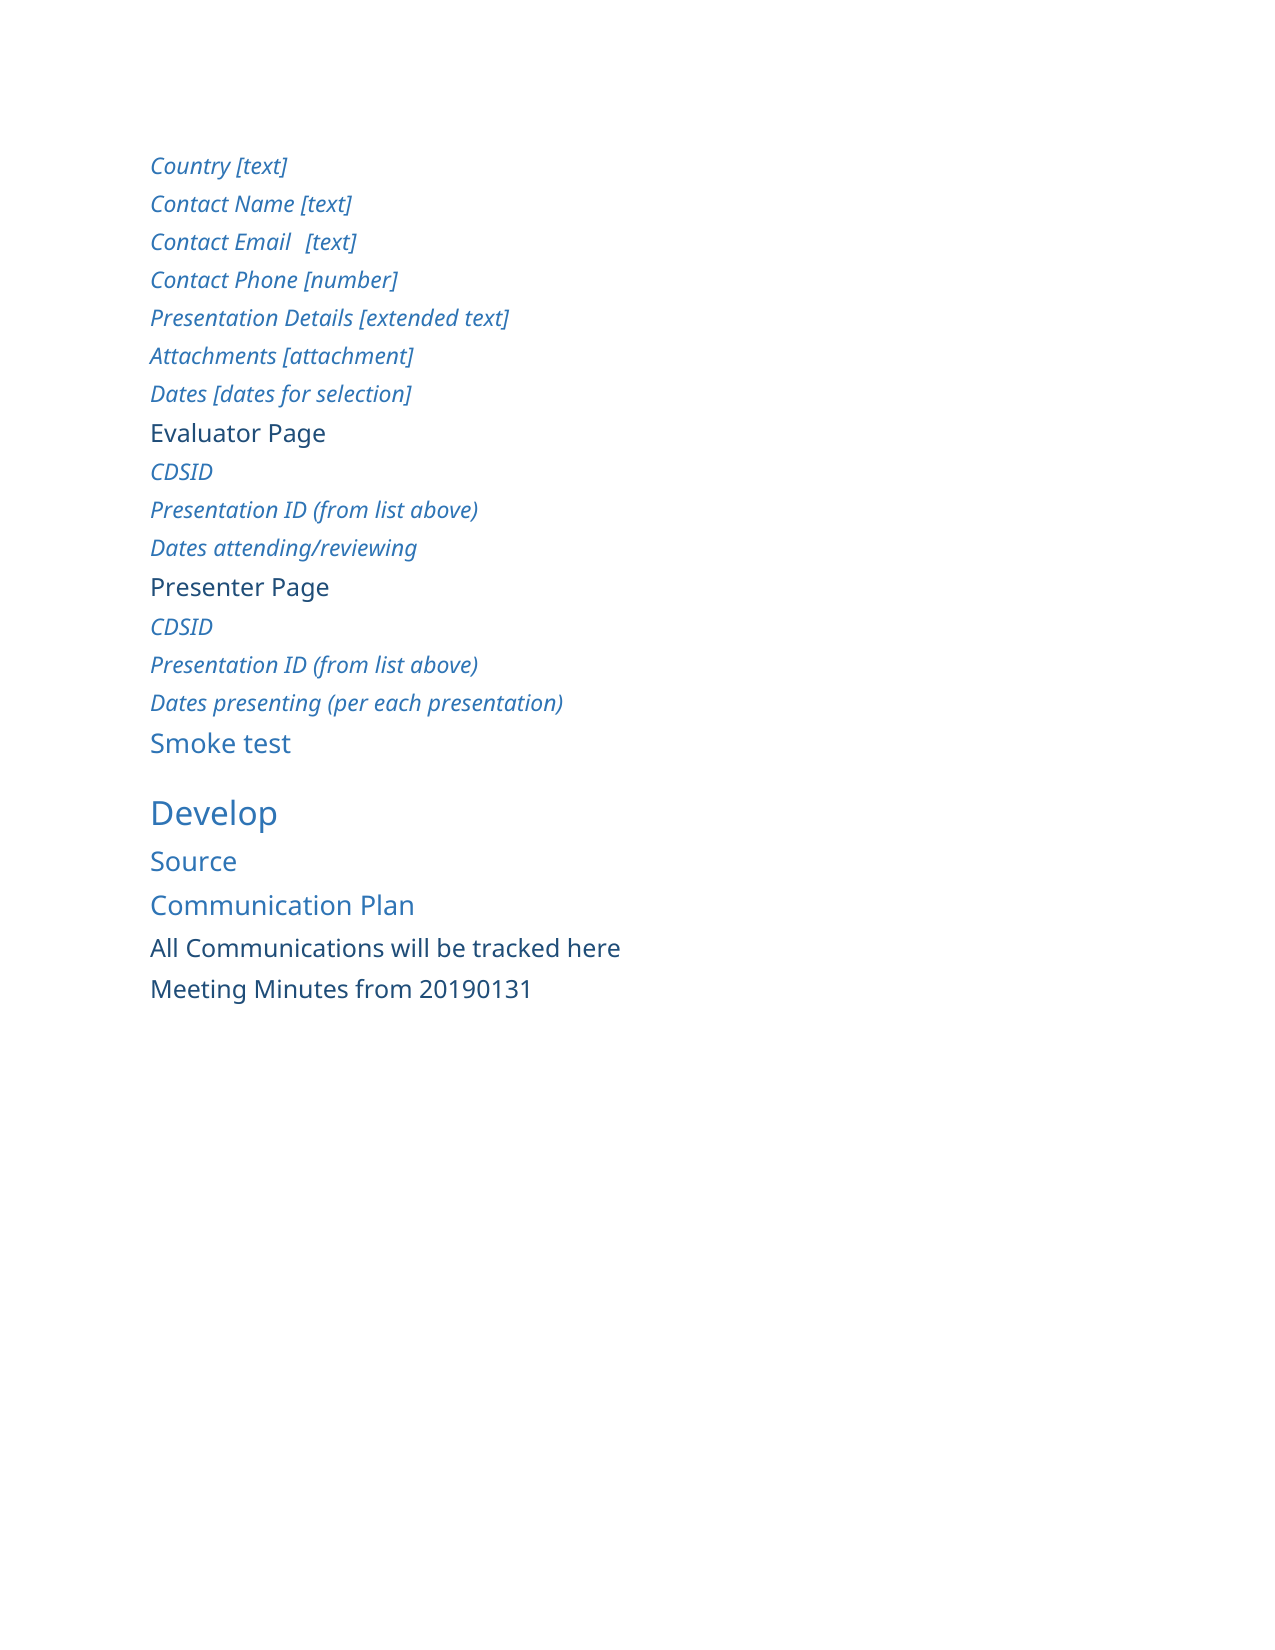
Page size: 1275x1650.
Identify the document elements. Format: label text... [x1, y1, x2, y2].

subtitle Attachments [attachment] [150, 339, 1125, 371]
subtitle Presentation ID (from list above) [150, 649, 1125, 680]
subtitle Presenter Page [150, 570, 1125, 604]
subtitle Smoke test [150, 725, 1125, 762]
subtitle Contact Phone [number] [150, 264, 1125, 295]
subtitle Source [150, 843, 1125, 879]
subtitle Presentation ID (from list above) [150, 494, 1125, 526]
subtitle Dates attending/reviewing [150, 532, 1125, 563]
subtitle CDSID [150, 611, 1125, 642]
subtitle All Communications will be tracked here [150, 931, 1125, 965]
subtitle Contact Name [text] [150, 188, 1125, 219]
subtitle Evaluator Page [150, 415, 1125, 449]
subtitle Presentation Details [extended text] [150, 302, 1125, 333]
subtitle Dates presenting (per each presentation) [150, 687, 1125, 718]
subtitle Meeting Minutes from 20190131 [150, 972, 1125, 1006]
subtitle Develop [150, 789, 1125, 835]
subtitle Contact Email [text] [150, 226, 1125, 257]
subtitle Dates [dates for selection] [150, 377, 1125, 409]
subtitle Country [text] [150, 150, 1125, 181]
subtitle CDSID [150, 456, 1125, 488]
subtitle Communication Plan [150, 887, 1125, 923]
